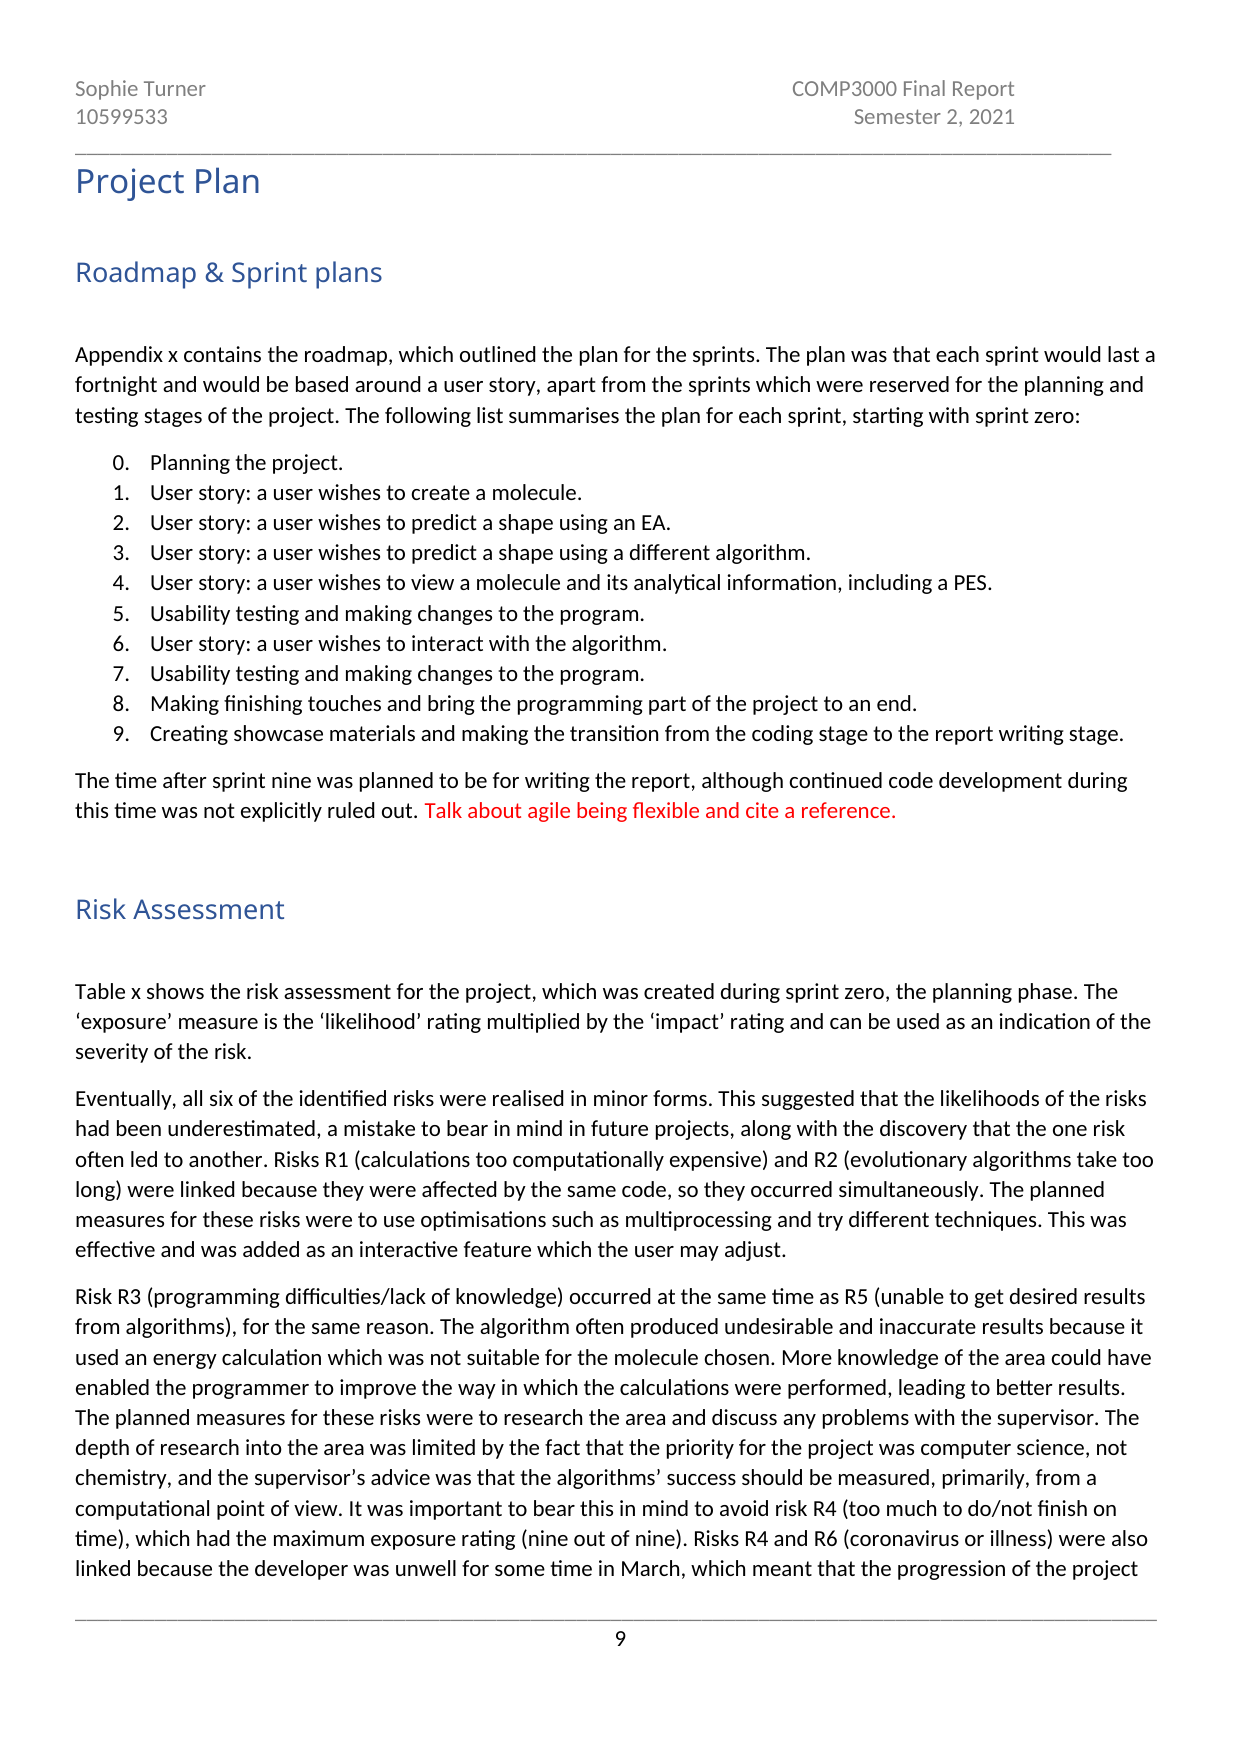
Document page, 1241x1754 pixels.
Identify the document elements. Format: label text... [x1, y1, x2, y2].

text Table x shows the risk assessment for the project, which was created during sprint zero, the planning phase. The ‘exposure’ measure is the ‘likelihood’ rating multiplied by the ‘impact’ rating and can be used as an indication of the severity of the risk. [75, 977, 1165, 1065]
list Planning the project. [112, 448, 1165, 476]
list Usability testing and making changes to the program. [112, 599, 1165, 627]
list Creating showcase materials and making the transition from the coding stage to the report writing stage. [112, 719, 1165, 747]
list User story: a user wishes to predict a shape using a different algorithm. [112, 538, 1165, 566]
subtitle Project Plan [75, 158, 1165, 203]
subtitle Risk Assessment [75, 890, 1165, 927]
text Appendix x contains the roadmap, which outlined the plan for the sprints. The plan was that each sprint would last a fortnight and would be based around a user story, apart from the sprints which were reserved for the planning and testing stages of the project. The following list summarises the plan for each sprint, starting with sprint zero: [75, 340, 1165, 429]
text Eventually, all six of the identified risks were realised in minor forms. This suggested that the likelihoods of the risks had been underestimated, a mistake to bear in mind in future projects, along with the discovery that the one risk often led to another. Risks R1 (calculations too computationally expensive) and R2 (evolutionary algorithms take too long) were linked because they were affected by the same code, so they occurred simultaneously. The planned measures for these risks were to use optimisations such as multiprocessing and try different techniques. This was effective and was added as an interactive feature which the user may adjust. [75, 1084, 1165, 1263]
list User story: a user wishes to predict a shape using an EA. [112, 508, 1165, 536]
subtitle Roadmap & Sprint plans [75, 254, 1165, 291]
list Usability testing and making changes to the program. [112, 659, 1165, 687]
list User story: a user wishes to view a molecule and its analytical information, including a PES. [112, 568, 1165, 596]
text The time after sprint nine was planned to be for writing the report, although continued code development during this time was not explicitly ruled out. Talk about agile being flexible and cite a reference. [75, 766, 1165, 824]
list User story: a user wishes to interact with the algorithm. [112, 629, 1165, 657]
list User story: a user wishes to create a molecule. [112, 478, 1165, 506]
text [75, 1282, 1165, 1582]
list Making finishing touches and bring the programming part of the project to an end. [112, 689, 1165, 717]
